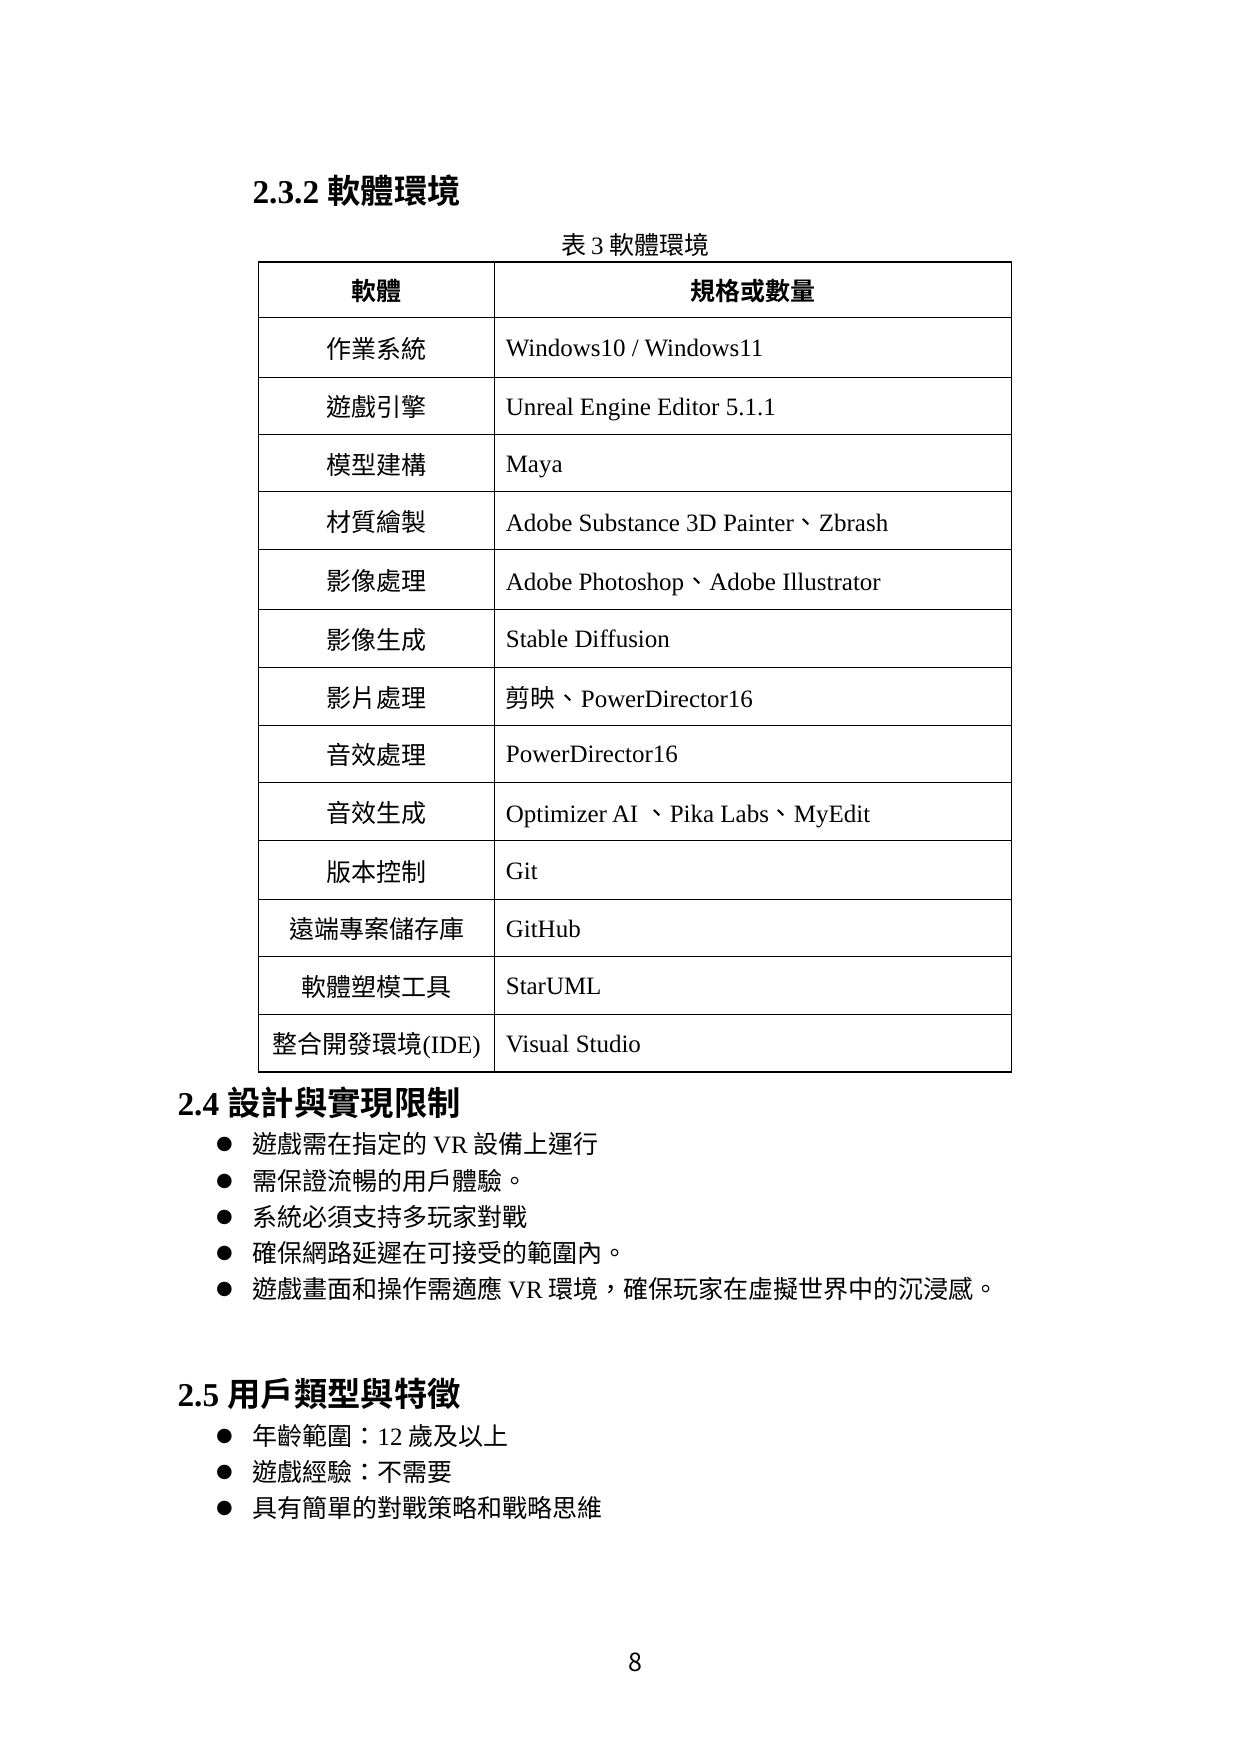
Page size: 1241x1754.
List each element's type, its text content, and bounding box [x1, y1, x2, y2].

table_cell Stable Diffusion [495, 610, 1011, 667]
table_cell GitHub [495, 900, 1011, 956]
table_cell 材質繪製 [259, 492, 494, 549]
list 遊戲畫面和操作需適應 VR 環境，確保玩家在虛擬世界中的沉浸感。 [215, 1270, 1092, 1306]
table_cell Git [495, 841, 1011, 899]
table_cell Windows10 / Windows11 [495, 318, 1011, 377]
table_header 規格或數量 [495, 263, 1011, 317]
table_cell Optimizer AI 、Pika Labs、MyEdit [495, 783, 1011, 840]
list 需保證流暢的用戶體驗。 [215, 1161, 1092, 1197]
table_cell Maya [495, 435, 1011, 491]
table_cell PowerDirector16 [495, 726, 1011, 782]
table_cell 遊戲引擎 [259, 378, 494, 434]
table_cell 音效生成 [259, 783, 494, 840]
subtitle 2.3.2 軟體環境 [177, 164, 1092, 213]
table_cell Unreal Engine Editor 5.1.1 [495, 378, 1011, 434]
table_cell Adobe Photoshop、Adobe Illustrator [495, 550, 1011, 609]
table_cell 剪映、PowerDirector16 [495, 668, 1011, 725]
subtitle 2.5 用戶類型與特徵 [177, 1368, 1092, 1416]
table_cell StarUML [495, 957, 1011, 1014]
table_cell 作業系統 [259, 318, 494, 377]
table_cell Visual Studio [495, 1015, 1011, 1071]
list 遊戲經驗：不需要 [215, 1453, 1092, 1489]
list 年齡範圍：12 歲及以上 [215, 1416, 1092, 1453]
table_cell 軟體塑模工具 [259, 957, 494, 1014]
table_cell 影像生成 [259, 610, 494, 667]
list 具有簡單的對戰策略和戰略思維 [215, 1489, 1092, 1525]
table_cell 影片處理 [259, 668, 494, 725]
table_cell 音效處理 [259, 726, 494, 782]
list 確保網路延遲在可接受的範圍內。 [215, 1233, 1092, 1270]
text 表3 軟體環境 [177, 225, 1092, 261]
subtitle 2.4 設計與實現限制 [177, 1077, 1092, 1125]
table_cell 遠端專案儲存庫 [259, 900, 494, 956]
table_cell 版本控制 [259, 841, 494, 899]
table_header 軟體 [259, 263, 494, 317]
list 遊戲需在指定的 VR 設備上運行 [215, 1125, 1092, 1161]
table_cell Adobe Substance 3D Painter、Zbrash [495, 492, 1011, 549]
table_cell 影像處理 [259, 550, 494, 609]
table_cell 整合開發環境(IDE) [259, 1015, 494, 1071]
list 系統必須支持多玩家對戰 [215, 1197, 1092, 1233]
table_cell 模型建構 [259, 435, 494, 491]
